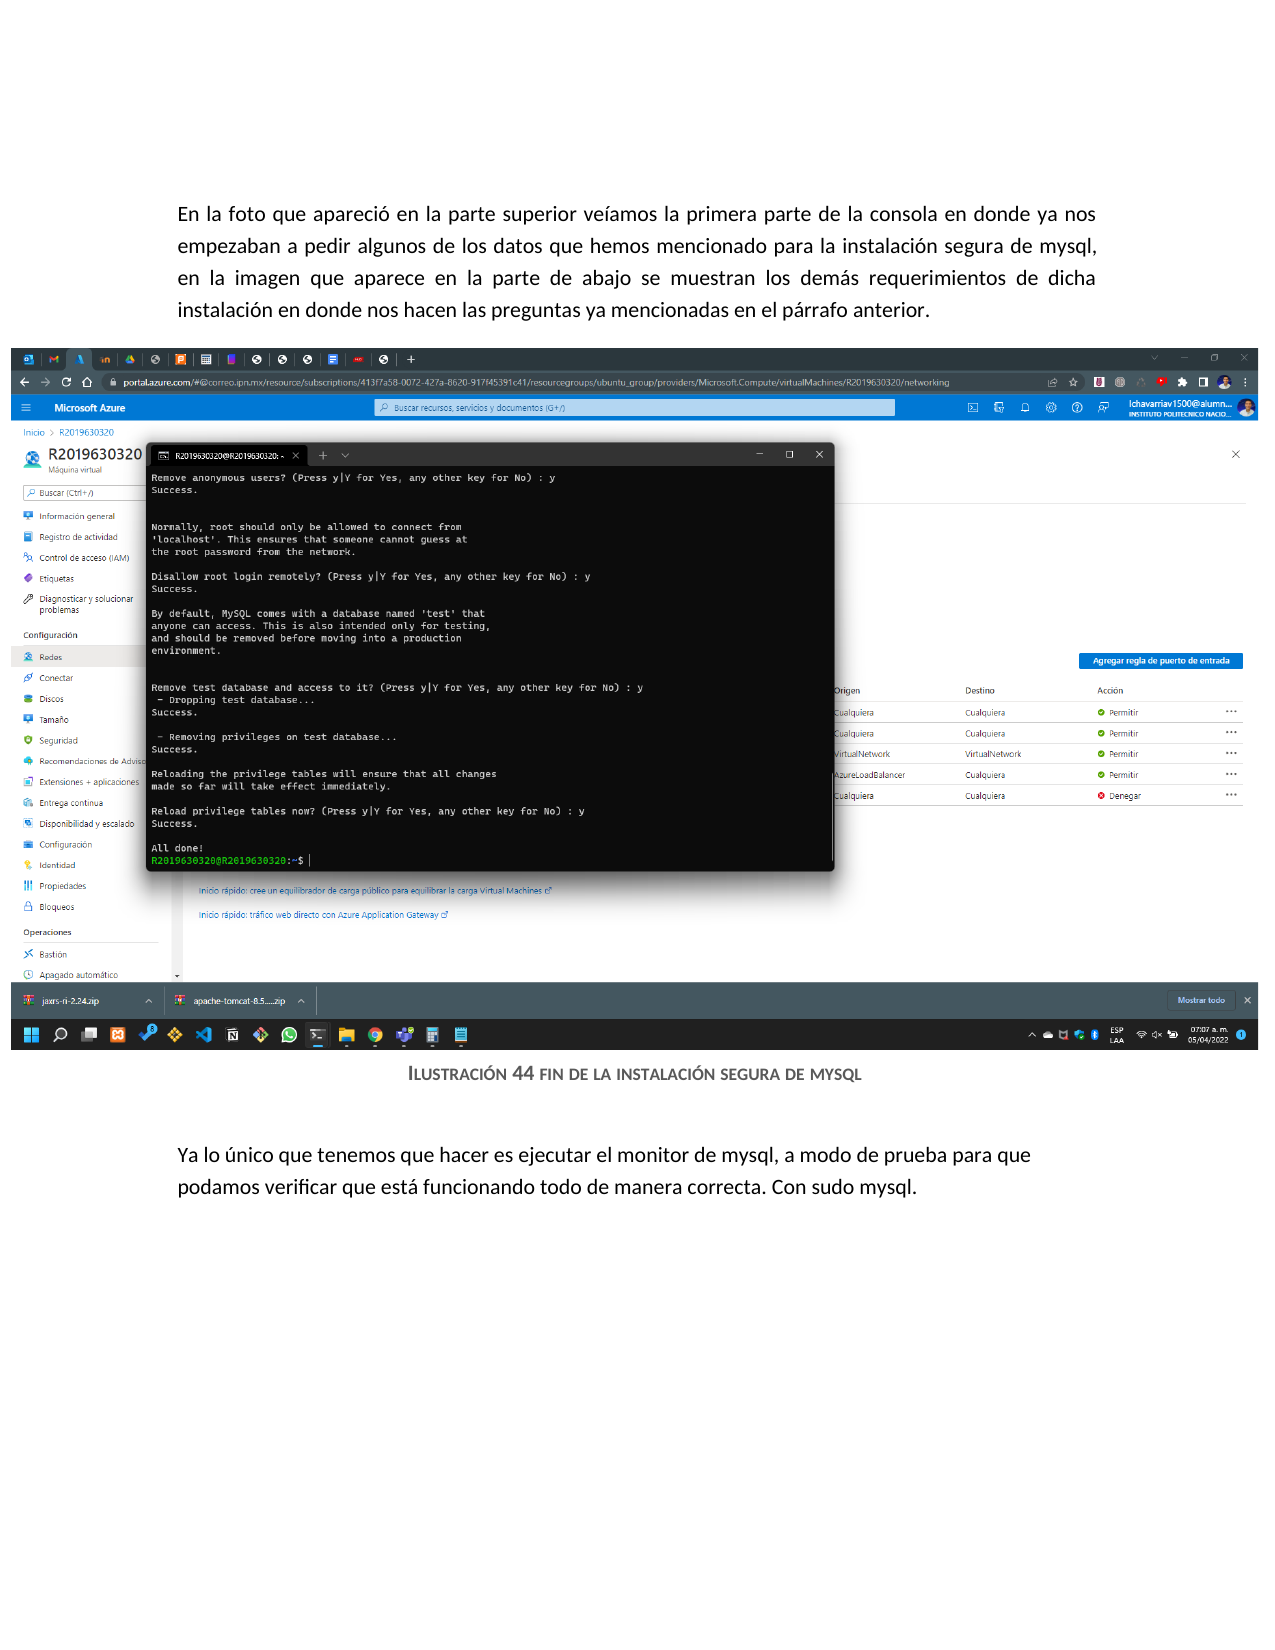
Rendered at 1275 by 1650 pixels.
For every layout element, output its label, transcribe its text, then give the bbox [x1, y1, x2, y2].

picture [11, 348, 1259, 1050]
text Ya lo único que tenemos que hacer es ejecutar el monitor de mysql, a modo de prueba para que podamos verificar que está funcionando todo de manera correcta. Con sudo mysql. [177, 1141, 1098, 1200]
text En la foto que apareció en la parte superior veíamos la primera parte de la consola en donde ya nos empezaban a pedir algunos de los datos que hemos mencionado para la instalación segura de mysql, en la imagen que aparece en la parte de abajo se muestran los demás requerimientos de dicha instalación en donde nos hacen las preguntas ya mencionadas en el párrafo anterior. [177, 200, 1098, 323]
